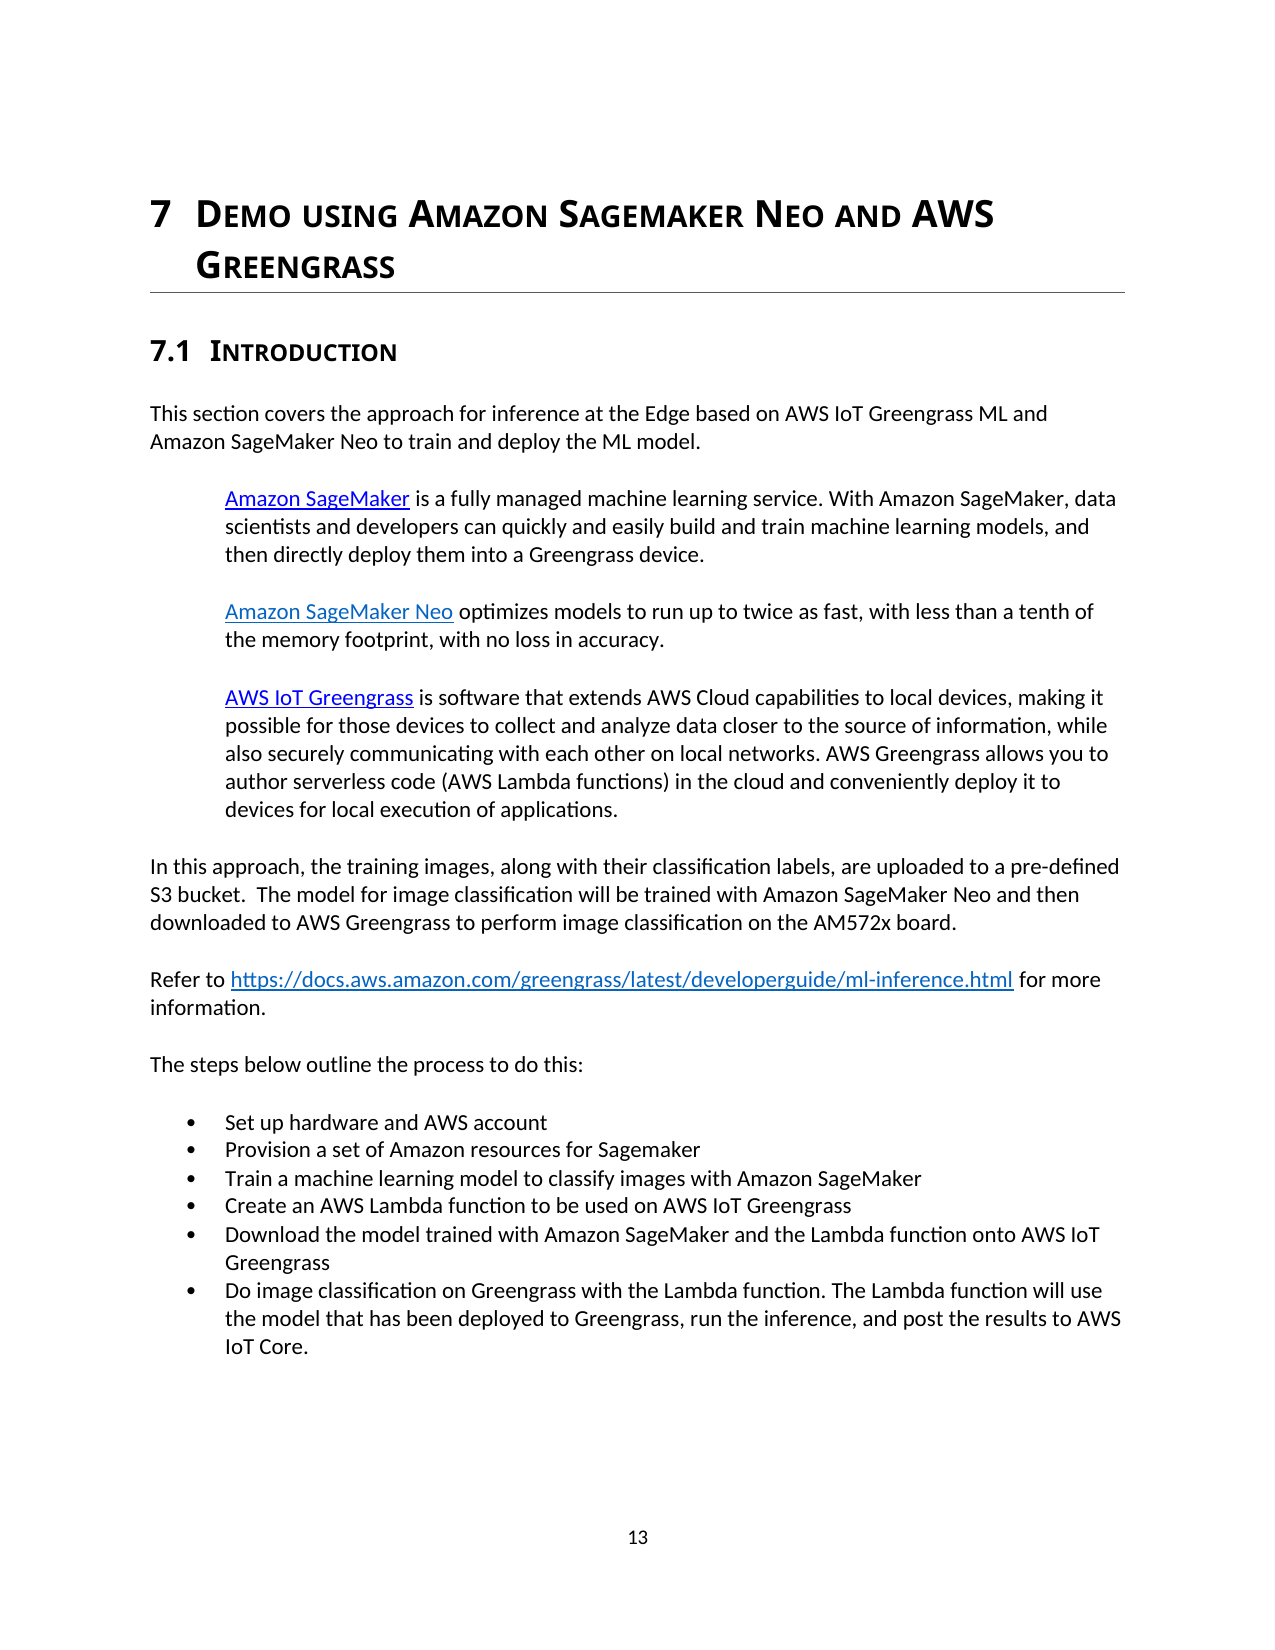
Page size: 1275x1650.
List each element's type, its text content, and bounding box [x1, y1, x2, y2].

list Download the model trained with Amazon SageMaker and the Lambda function onto AWS IoT Greengrass [187, 1220, 1125, 1276]
list Set up hardware and AWS account [187, 1108, 1125, 1136]
list Train a machine learning model to classify images with Amazon SageMaker [187, 1164, 1125, 1192]
subtitle Demo using Amazon Sagemaker Neo and AWS Greengrass [150, 187, 1125, 292]
text In this approach, the training images, along with their classification labels, are uploaded to a pre-defined S3 bucket. The model for image classification will be trained with Amazon SageMaker Neo and then downloaded to AWS Greengrass to perform image classification on the AM572x board. [150, 852, 1125, 936]
text Amazon SageMaker Neo optimizes models to run up to twice as fast, with less than a tenth of the memory footprint, with no loss in accuracy. [225, 597, 1125, 653]
list Do image classification on Greengrass with the Lambda function. The Lambda function will use the model that has been deployed to Greengrass, run the inference, and post the results to AWS IoT Core. [187, 1276, 1125, 1360]
text Amazon SageMaker is a fully managed machine learning service. With Amazon SageMaker, data scientists and developers can quickly and easily build and train machine learning models, and then directly deploy them into a Greengrass device. [225, 484, 1125, 568]
text This section covers the approach for inference at the Edge based on AWS IoT Greengrass ML and Amazon SageMaker Neo to train and deploy the ML model. [150, 399, 1125, 455]
text AWS IoT Greengrass is software that extends AWS Cloud capabilities to local devices, making it possible for those devices to collect and analyze data closer to the source of information, while also securely communicating with each other on local networks. AWS Greengrass allows you to author serverless code (AWS Lambda functions) in the cloud and conveniently deploy it to devices for local execution of applications. [225, 683, 1125, 823]
list Create an AWS Lambda function to be used on AWS IoT Greengrass [187, 1192, 1125, 1220]
text Refer to https://docs.aws.amazon.com/greengrass/latest/developerguide/ml-inference.html for more information. [150, 965, 1125, 1021]
list Provision a set of Amazon resources for Sagemaker [187, 1136, 1125, 1164]
subtitle Introduction [150, 330, 1125, 370]
text The steps below outline the process to do this: [150, 1050, 1125, 1078]
